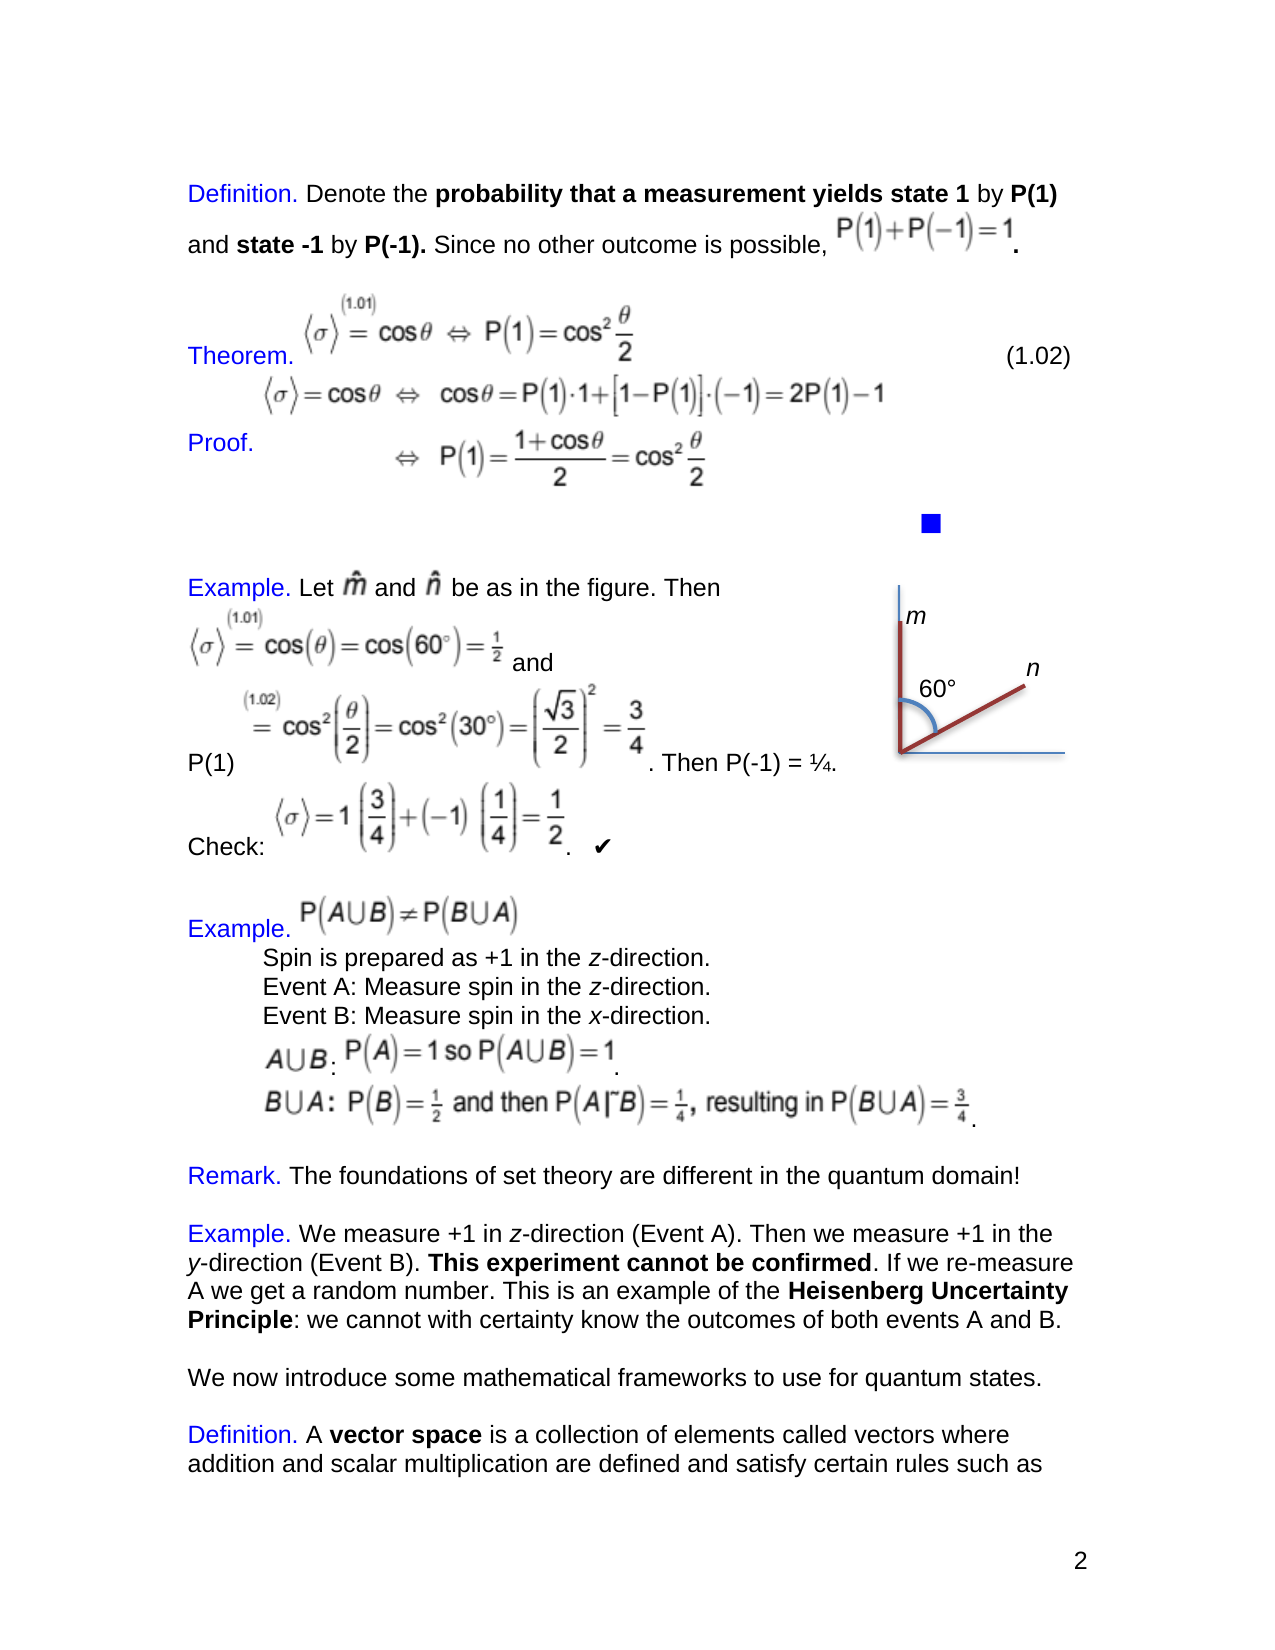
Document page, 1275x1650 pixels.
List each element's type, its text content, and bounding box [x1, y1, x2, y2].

text Example. [187, 892, 1087, 943]
text Example. Let and be as in the figure. Then and P(1) . Then P(-1) = ¼. [187, 566, 1087, 777]
text Check: . ✔ [187, 777, 1087, 863]
text We now introduce some mathematical frameworks to use for quantum states. [187, 1362, 1087, 1391]
text Event A: Measure spin in the z-direction. [187, 972, 1087, 1001]
text Remark. The foundations of set theory are different in the quantum domain! [187, 1161, 1087, 1190]
text Theorem. (1.02) [187, 288, 1087, 370]
text . [187, 1081, 1087, 1132]
text Proof. ■ [187, 370, 1087, 537]
text ■ [893, 592, 1062, 761]
text : . [187, 1029, 1087, 1081]
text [187, 1420, 1087, 1477]
text Spin is prepared as +1 in the z-direction. [187, 943, 1087, 972]
text Event B: Measure spin in the x-direction. [187, 1001, 1087, 1029]
text Example. We measure +1 in z-direction (Event A). Then we measure +1 in the y-direction (Event B). This experiment cannot be confirmed. If we re-measure A we get a random number. This is an example of the Heisenberg Uncertainty Principle: we cannot with certainty know the outcomes of both events A and B. [187, 1219, 1087, 1334]
text Definition. Denote the probability that a measurement yields state 1 by P(1) and state -1 by P(-1). Since no other outcome is possible, . [187, 179, 1087, 259]
